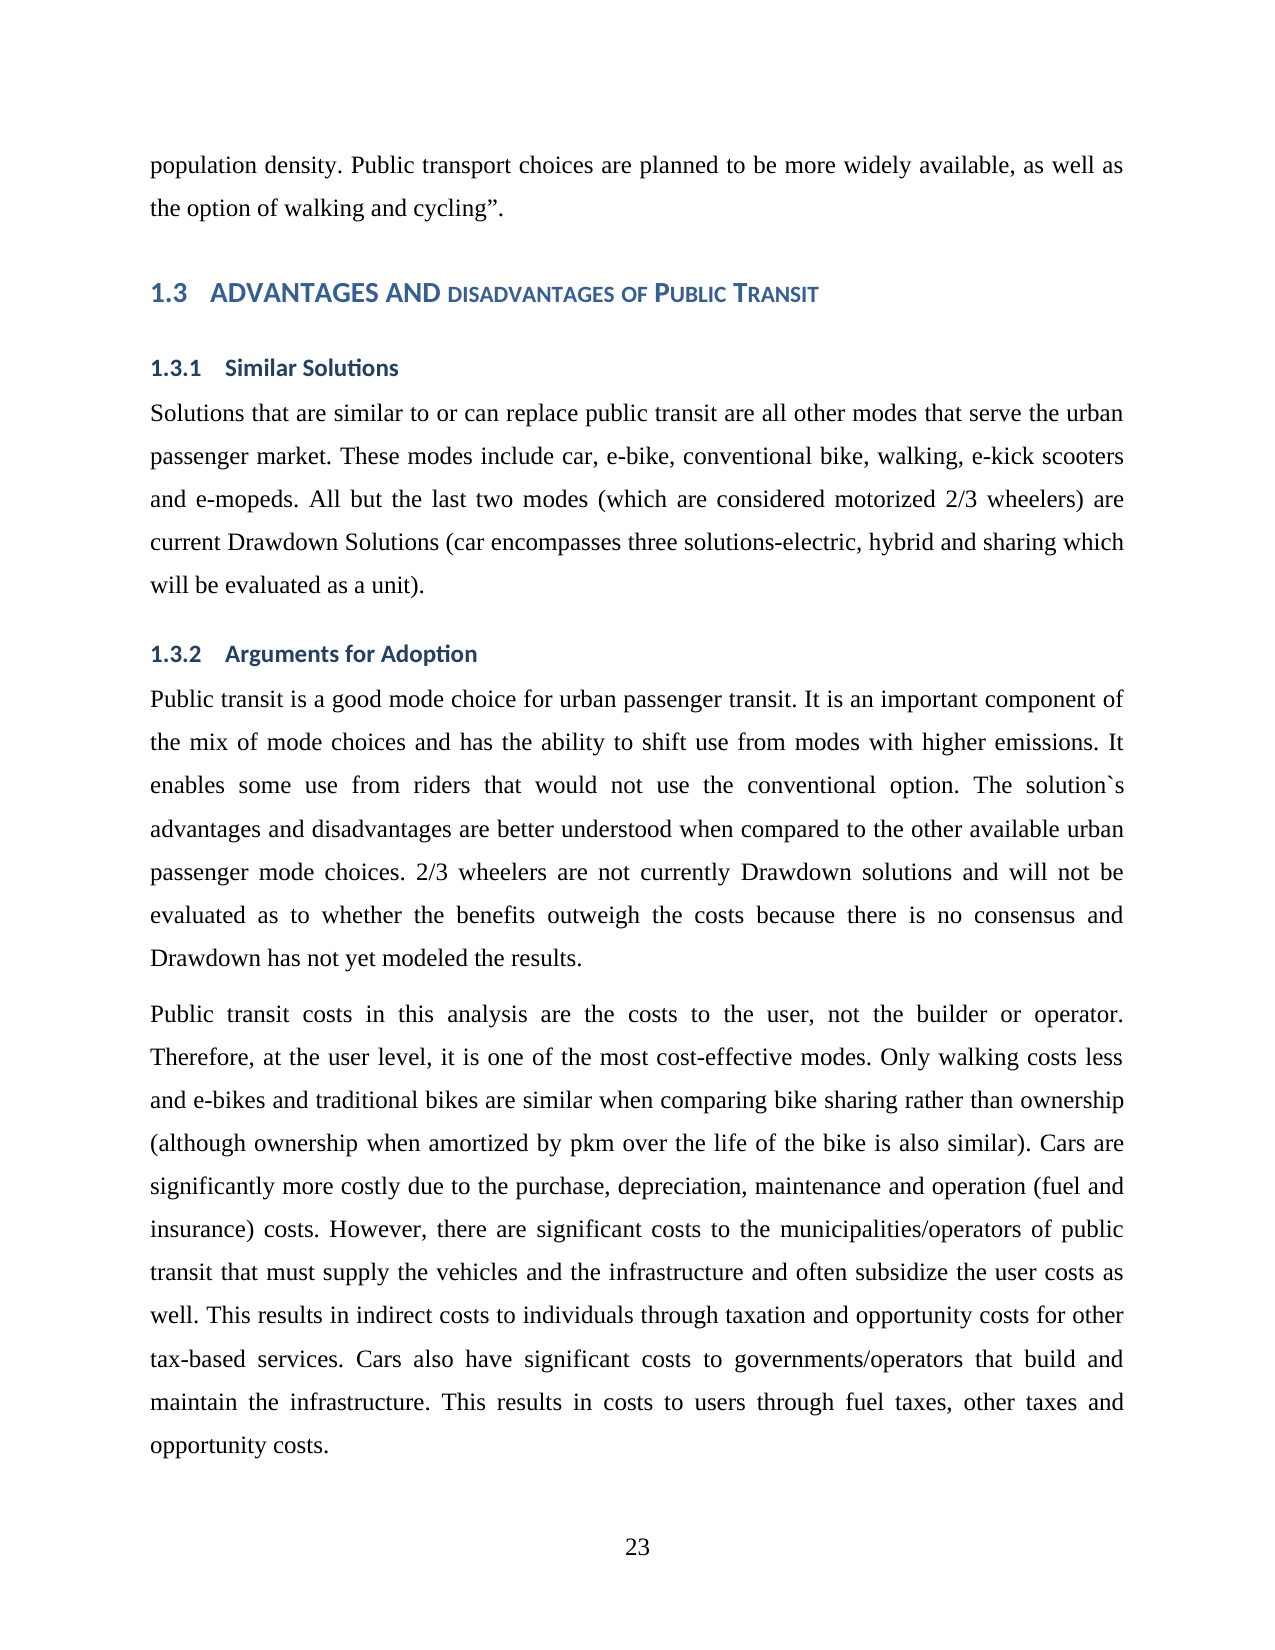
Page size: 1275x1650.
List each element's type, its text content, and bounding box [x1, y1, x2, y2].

text Public transit is a good mode choice for urban passenger transit. It is an important component of the mix of mode choices and has the ability to shift use from modes with higher emissions. It enables some use from riders that would not use the conventional option. The solution`s advantages and disadvantages are better understood when compared to the other available urban passenger mode choices. 2/3 wheelers are not currently Drawdown solutions and will not be evaluated as to whether the benefits outweigh the costs because there is no consensus and Drawdown has not yet modeled the results. [150, 684, 1125, 972]
text Public transit costs in this analysis are the costs to the user, not the builder or operator. Therefore, at the user level, it is one of the most cost-effective modes. Only walking costs less and e-bikes and traditional bikes are similar when comparing bike sharing rather than ownership (although ownership when amortized by pkm over the life of the bike is also similar). Cars are significantly more costly due to the purchase, depreciation, maintenance and operation (fuel and insurance) costs. However, there are significant costs to the municipalities/operators of public transit that must supply the vehicles and the infrastructure and often subsidize the user costs as well. This results in indirect costs to individuals through taxation and opportunity costs for other tax-based services. Cars also have significant costs to governments/operators that build and maintain the infrastructure. This results in costs to users through fuel taxes, other taxes and opportunity costs. [150, 999, 1125, 1459]
subtitle ADVANTAGES AND disadvantages of Public Transit [150, 274, 1125, 309]
subtitle Arguments for Adoption [150, 638, 1125, 669]
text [150, 150, 1125, 222]
text Solutions that are similar to or can replace public transit are all other modes that serve the urban passenger market. These modes include car, e-bike, conventional bike, walking, e-kick scooters and e-mopeds. All but the last two modes (which are considered motorized 2/3 wheelers) are current Drawdown Solutions (car encompasses three solutions-electric, hybrid and sharing which will be evaluated as a unit). [150, 398, 1125, 599]
subtitle Similar Solutions [150, 352, 1125, 383]
